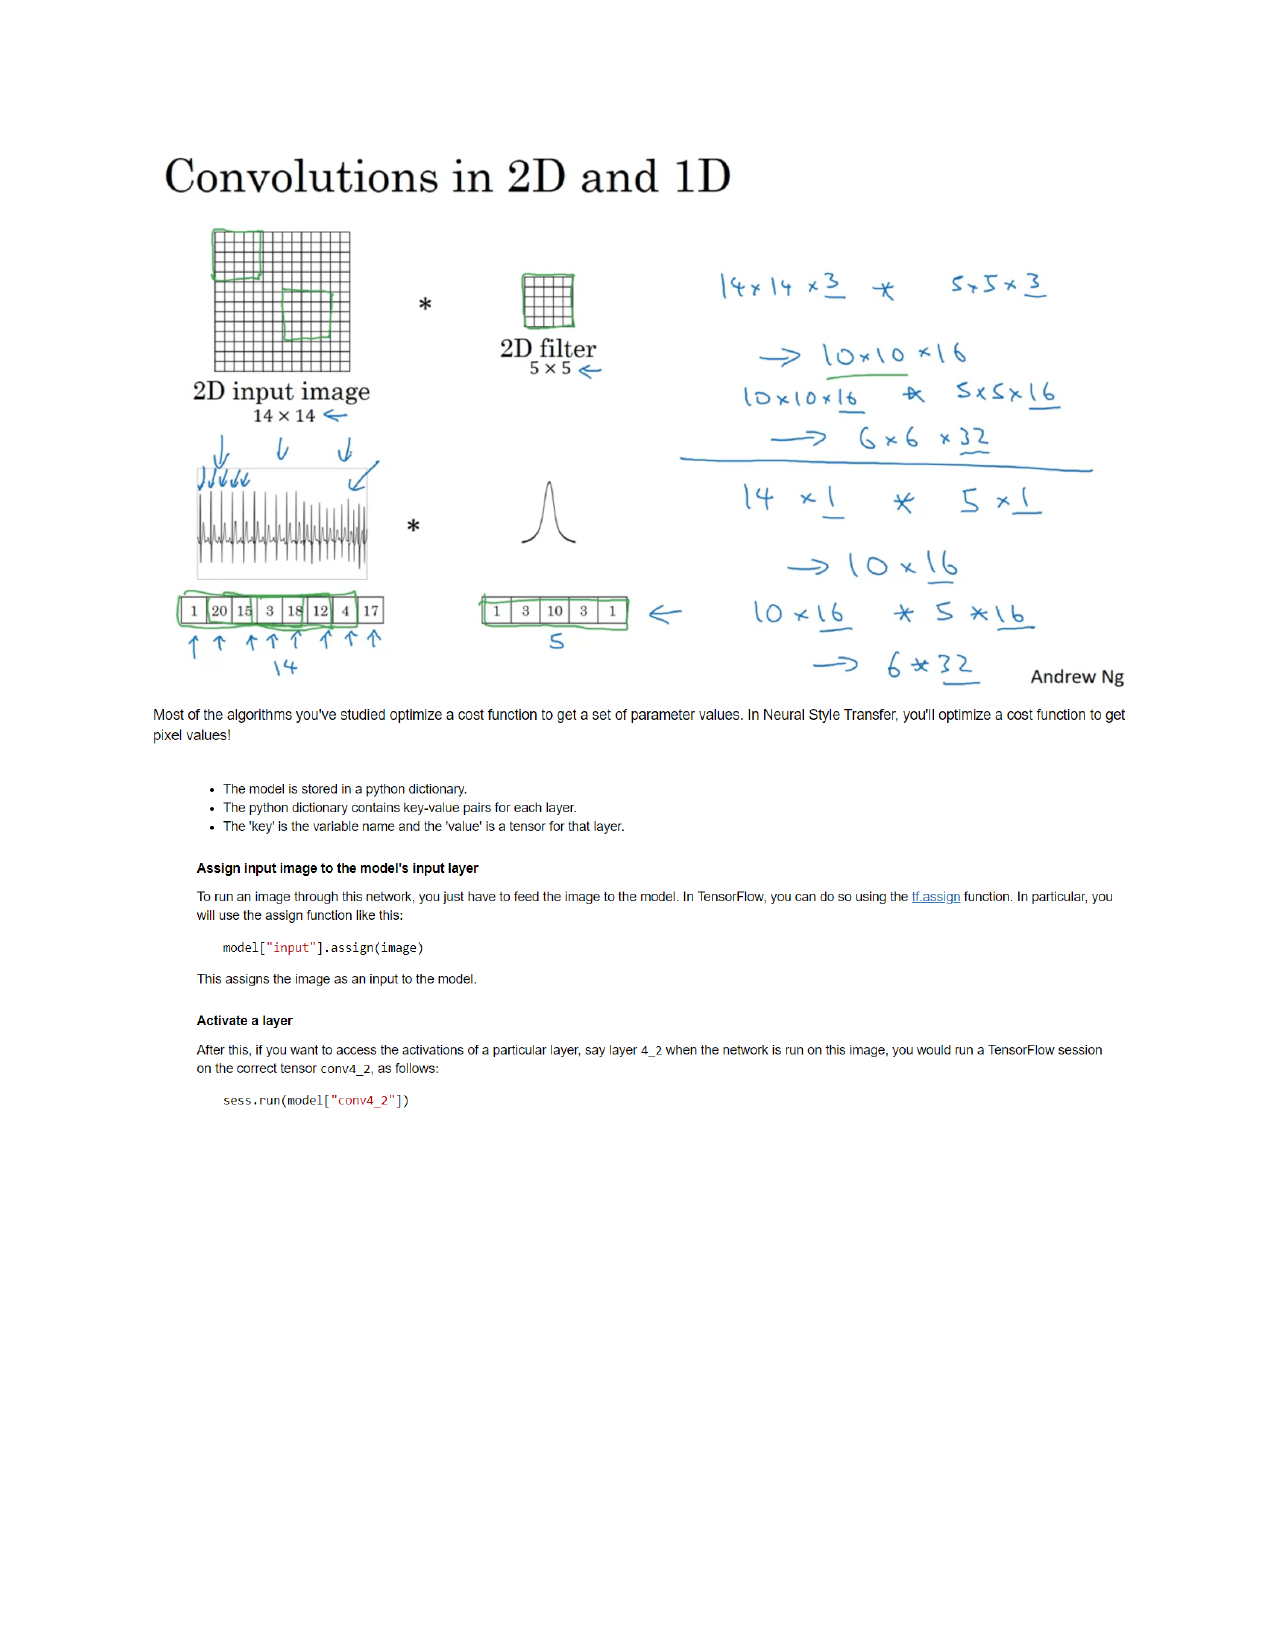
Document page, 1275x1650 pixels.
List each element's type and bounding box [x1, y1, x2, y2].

picture [150, 706, 1125, 753]
picture [150, 150, 1125, 688]
picture [150, 771, 1125, 1128]
